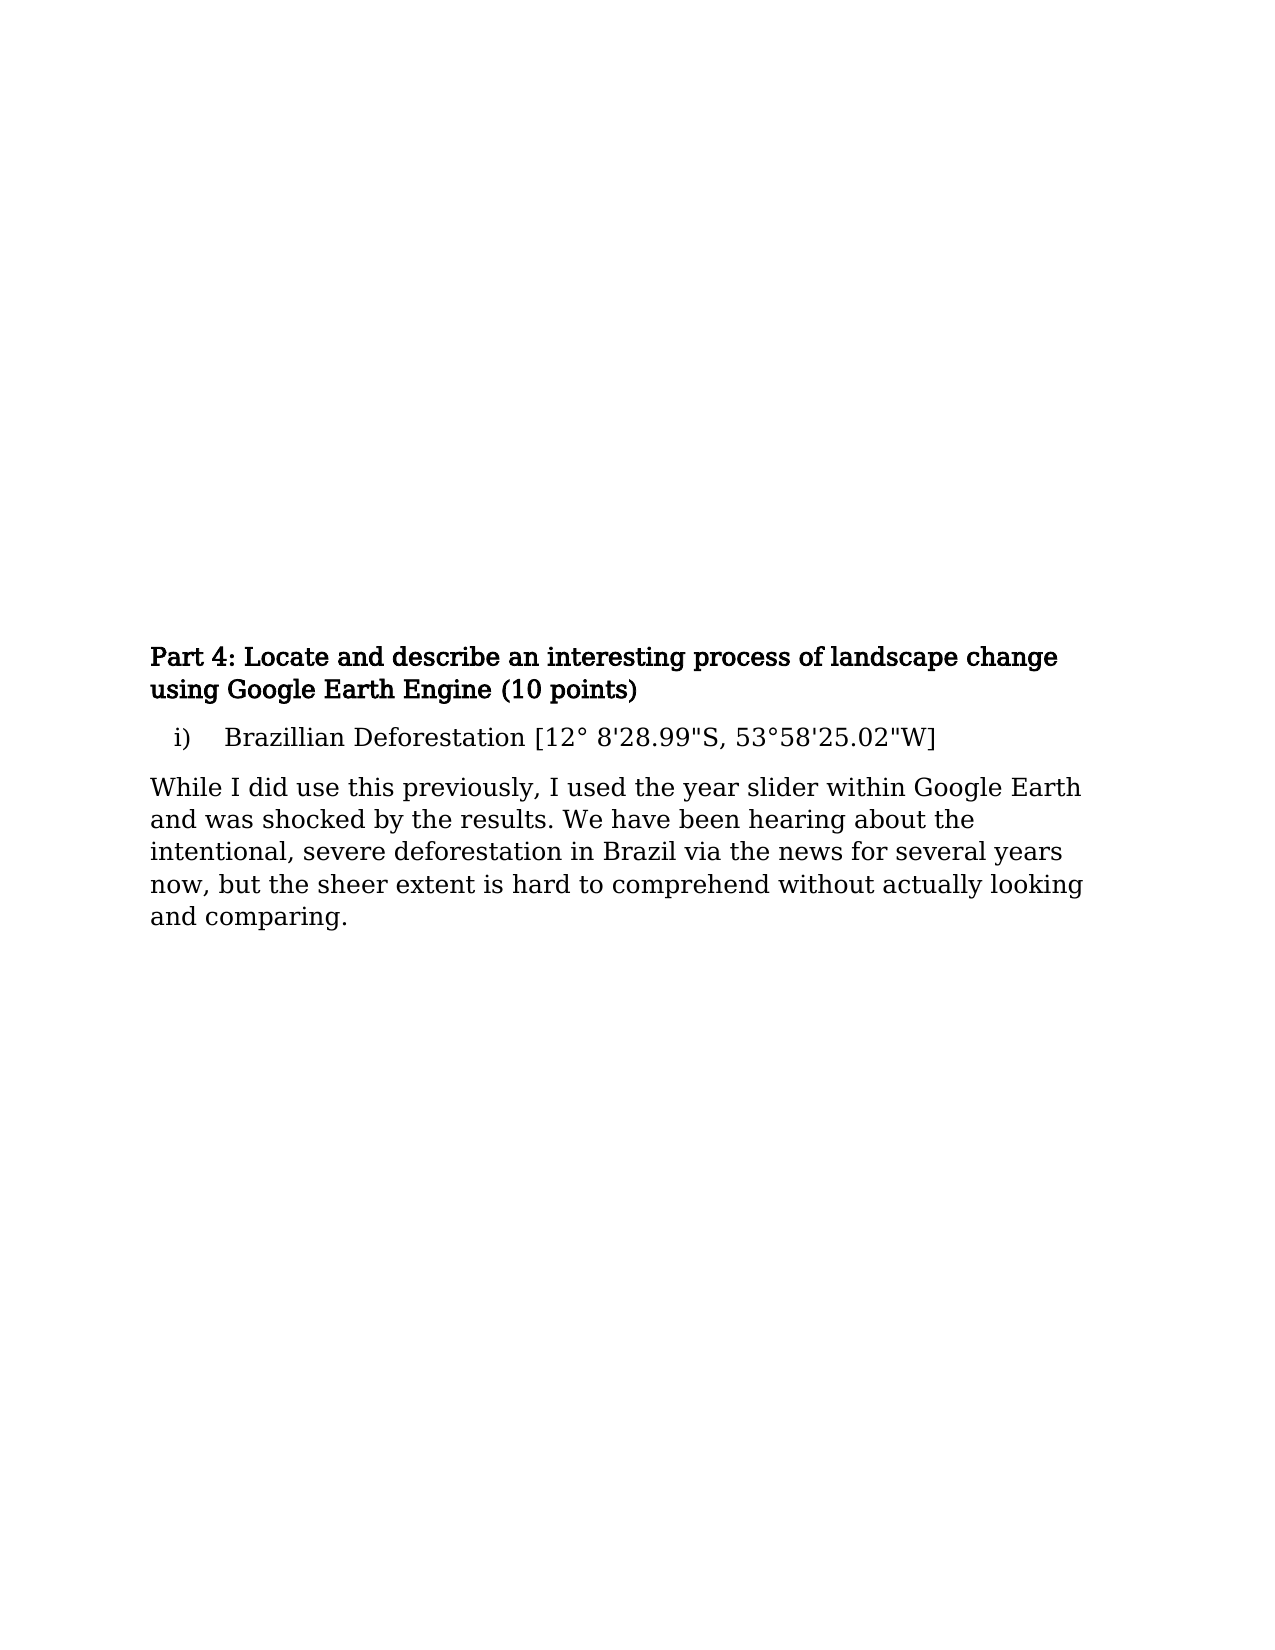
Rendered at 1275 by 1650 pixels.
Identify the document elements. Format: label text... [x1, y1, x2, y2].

text i) Brazillian Deforestation [12° 8'28.99"S, 53°58'25.02"W] [150, 722, 1125, 752]
text Part 4: Locate and describe an interesting process of landscape change using Google Earth Engine (10 points) [150, 641, 1125, 703]
text While I did use this previously, I used the year slider within Google Earth and was shocked by the results. We have been hearing about the intentional, severe deforestation in Brazil via the news for several years now, but the sheer extent is hard to comprehend without actually looking and comparing. [150, 771, 1125, 931]
